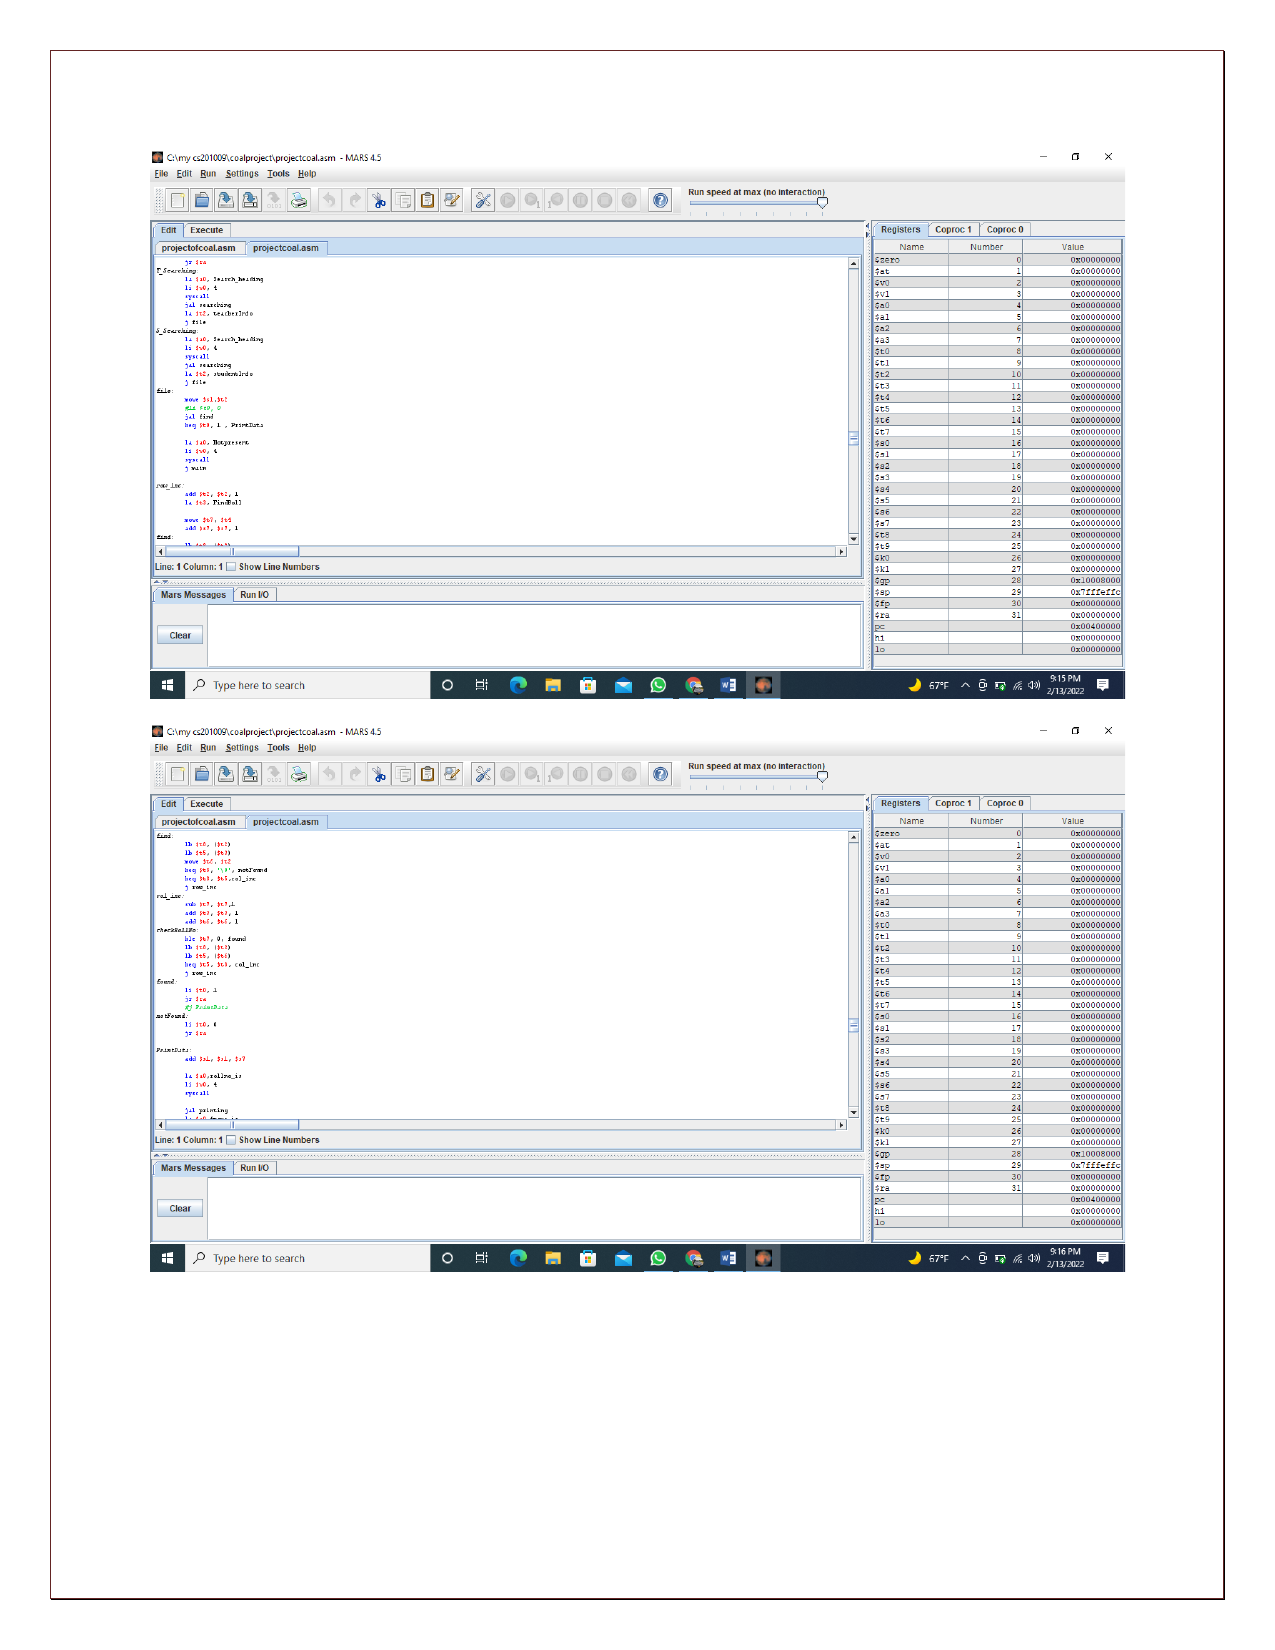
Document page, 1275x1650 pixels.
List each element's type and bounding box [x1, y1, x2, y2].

picture [150, 723, 1125, 1272]
picture [150, 150, 1125, 699]
